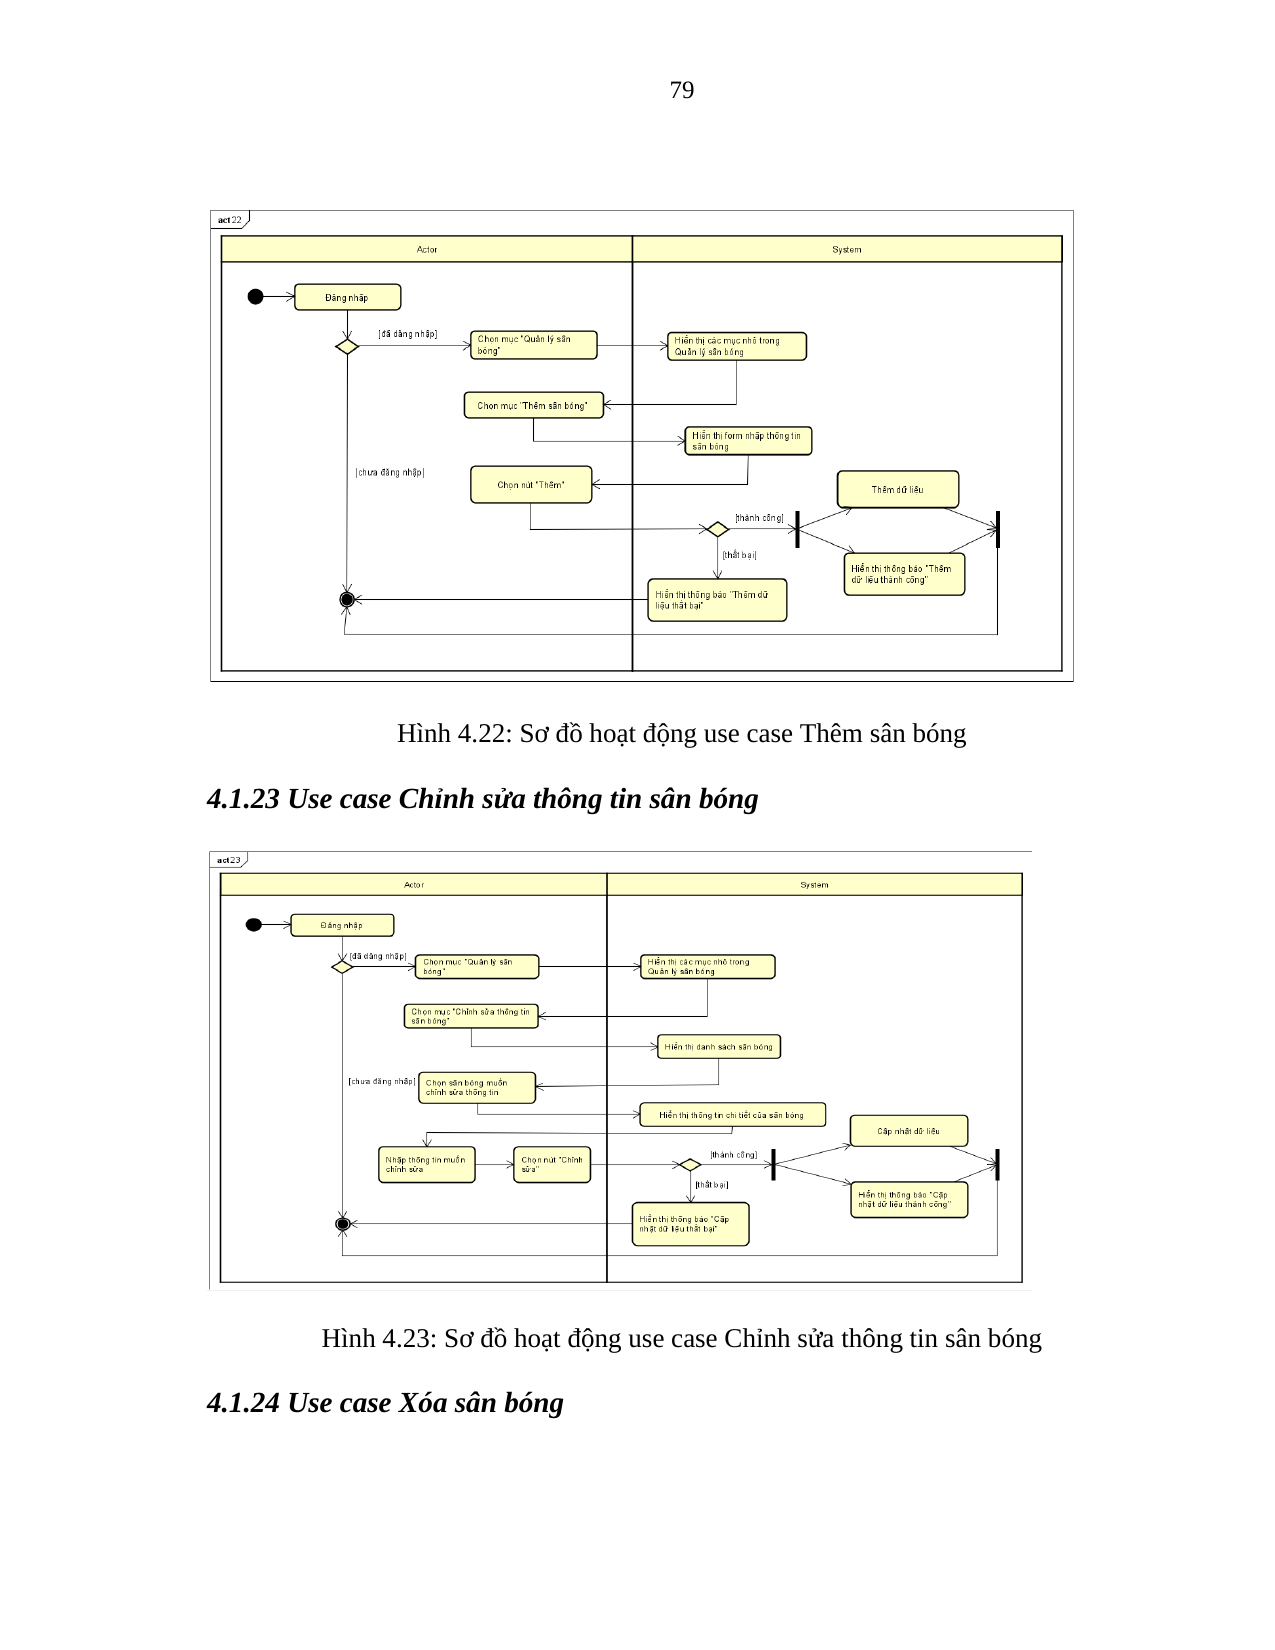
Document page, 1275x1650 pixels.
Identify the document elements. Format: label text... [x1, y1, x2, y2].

picture [206, 206, 1078, 687]
text 4.1.24 Use case Xóa sân bóng [207, 1385, 1157, 1419]
text 4.1.23 Use case Chỉnh sửa thông tin sân bóng [207, 781, 1157, 814]
text Hình 4.22: Sơ đồ hoạt động use case Thêm sân bóng [207, 717, 1157, 749]
picture [206, 847, 1032, 1291]
text Hình 4.23: Sơ đồ hoạt động use case Chỉnh sửa thông tin sân bóng [207, 1322, 1157, 1353]
